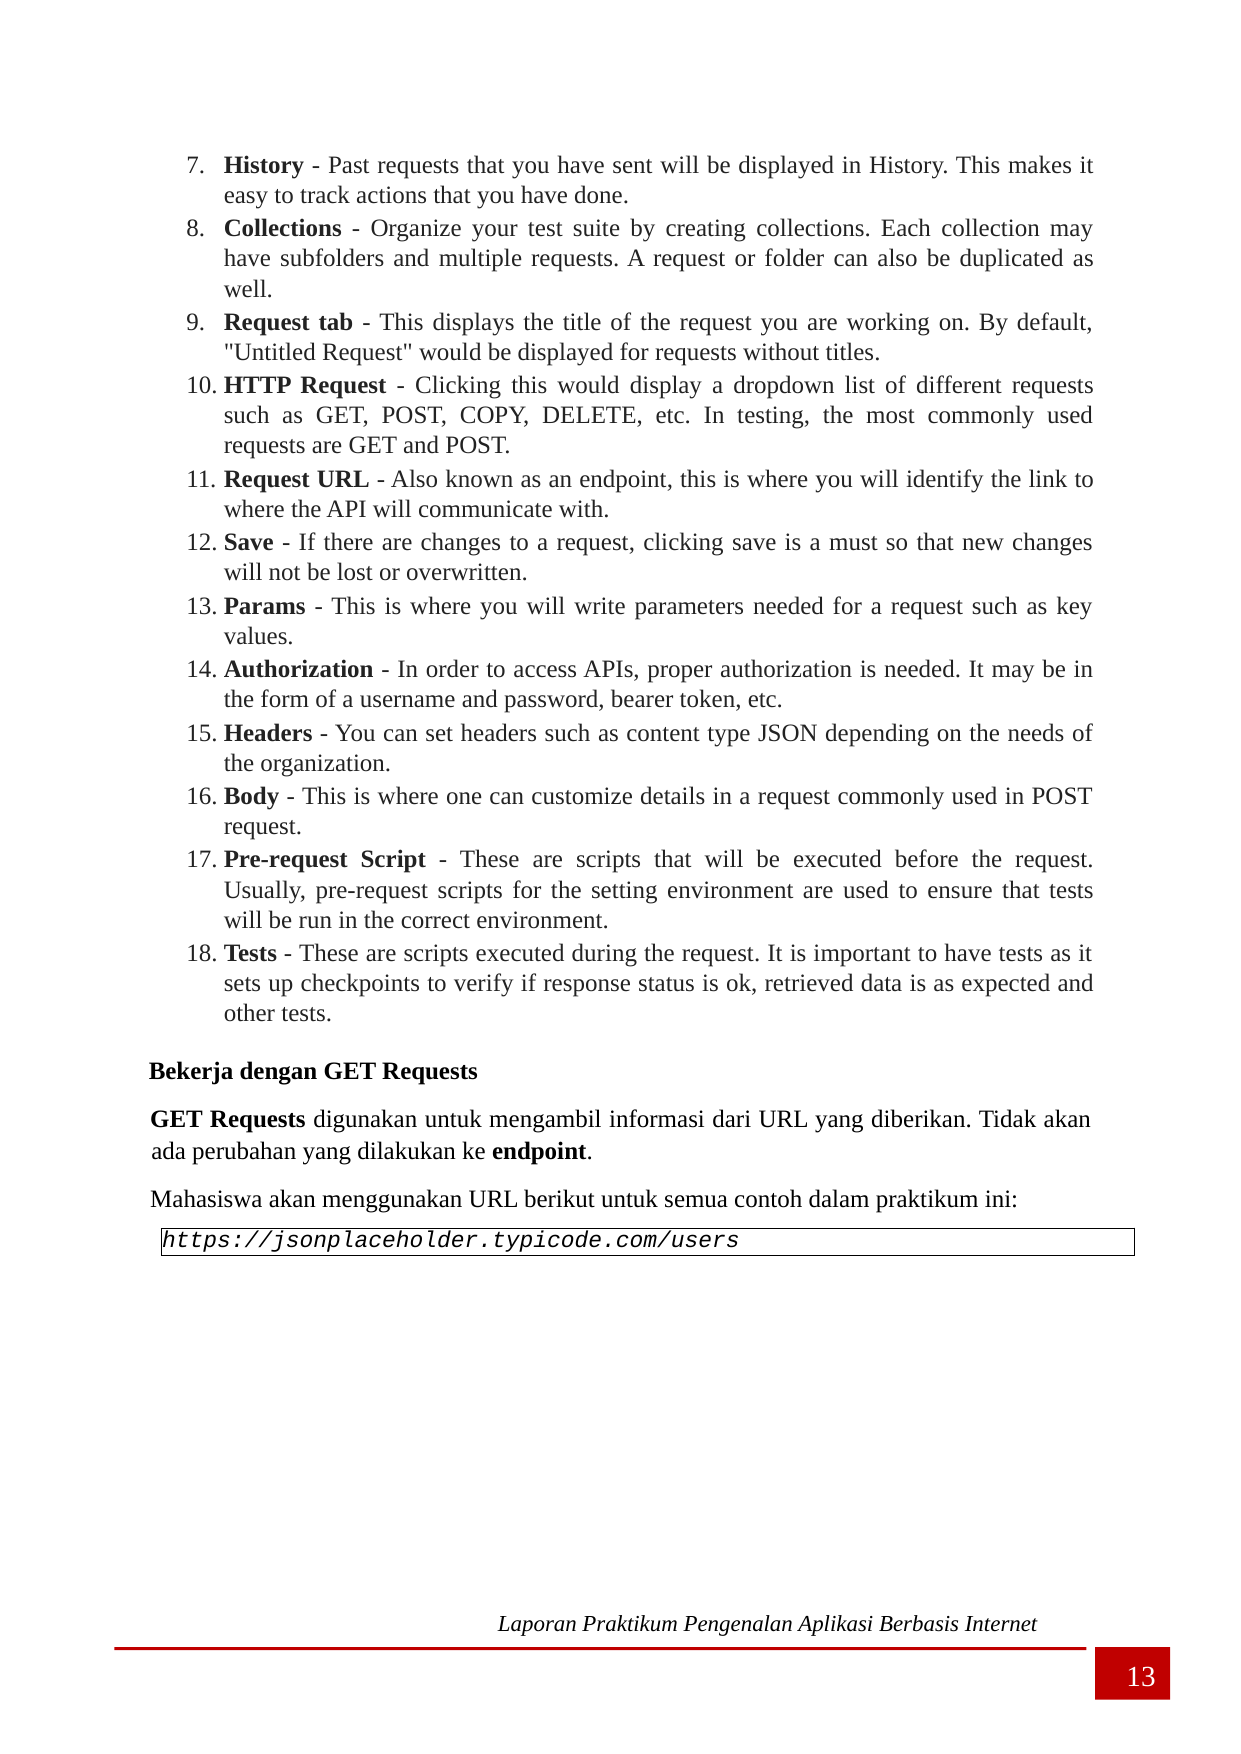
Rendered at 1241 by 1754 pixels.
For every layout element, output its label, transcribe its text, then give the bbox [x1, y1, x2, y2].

list Request tab - This displays the title of the request you are working on. By default, "Untitled Request" would be displayed for requests without titles. [186, 307, 1094, 366]
list Headers - You can set headers such as content type JSON depending on the needs of the organization. [186, 718, 1094, 777]
text GET Requests digunakan untuk mengambil informasi dari URL yang diberikan. Tidak akan ada perubahan yang dilakukan ke endpoint. [150, 1104, 1091, 1165]
list HTTP Request - Clicking this would display a dropdown list of different requests such as GET, POST, COPY, DELETE, etc. In testing, the most commonly used requests are GET and POST. [186, 370, 1094, 459]
list Authorization - In order to access APIs, proper authorization is needed. It may be in the form of a username and password, bearer token, etc. [186, 654, 1094, 713]
list Collections - Organize your test suite by creating collections. Each collection may have subfolders and multiple requests. A request or folder can also be duplicated as well. [186, 213, 1094, 302]
list Save - If there are changes to a request, clicking save is a must so that new changes will not be lost or overwritten. [186, 527, 1094, 586]
list Request URL - Also known as an endpoint, this is where you will identify the link to where the API will communicate with. [186, 464, 1094, 523]
list Tests - These are scripts executed during the request. It is important to have tests as it sets up checkpoints to verify if response status is ok, retrieved data is as expected and other tests. [186, 938, 1094, 1027]
text Bekerja dengan GET Requests [148, 1056, 1134, 1085]
text https://jsonplaceholder.typicode.com/users [162, 1229, 1134, 1255]
list Body - This is where one can customize details in a request commonly used in POST request. [186, 781, 1094, 840]
list History - Past requests that you have sent will be displayed in History. This makes it easy to track actions that you have done. [186, 150, 1094, 209]
list Pre-request Script - These are scripts that will be executed before the request. Usually, pre-request scripts for the setting environment are used to ensure that tests will be run in the correct environment. [186, 844, 1094, 933]
text Mahasiswa akan menggunakan URL berikut untuk semua contoh dalam praktikum ini: [150, 1184, 1091, 1212]
list Params - This is where you will write parameters needed for a request such as key values. [186, 591, 1094, 650]
